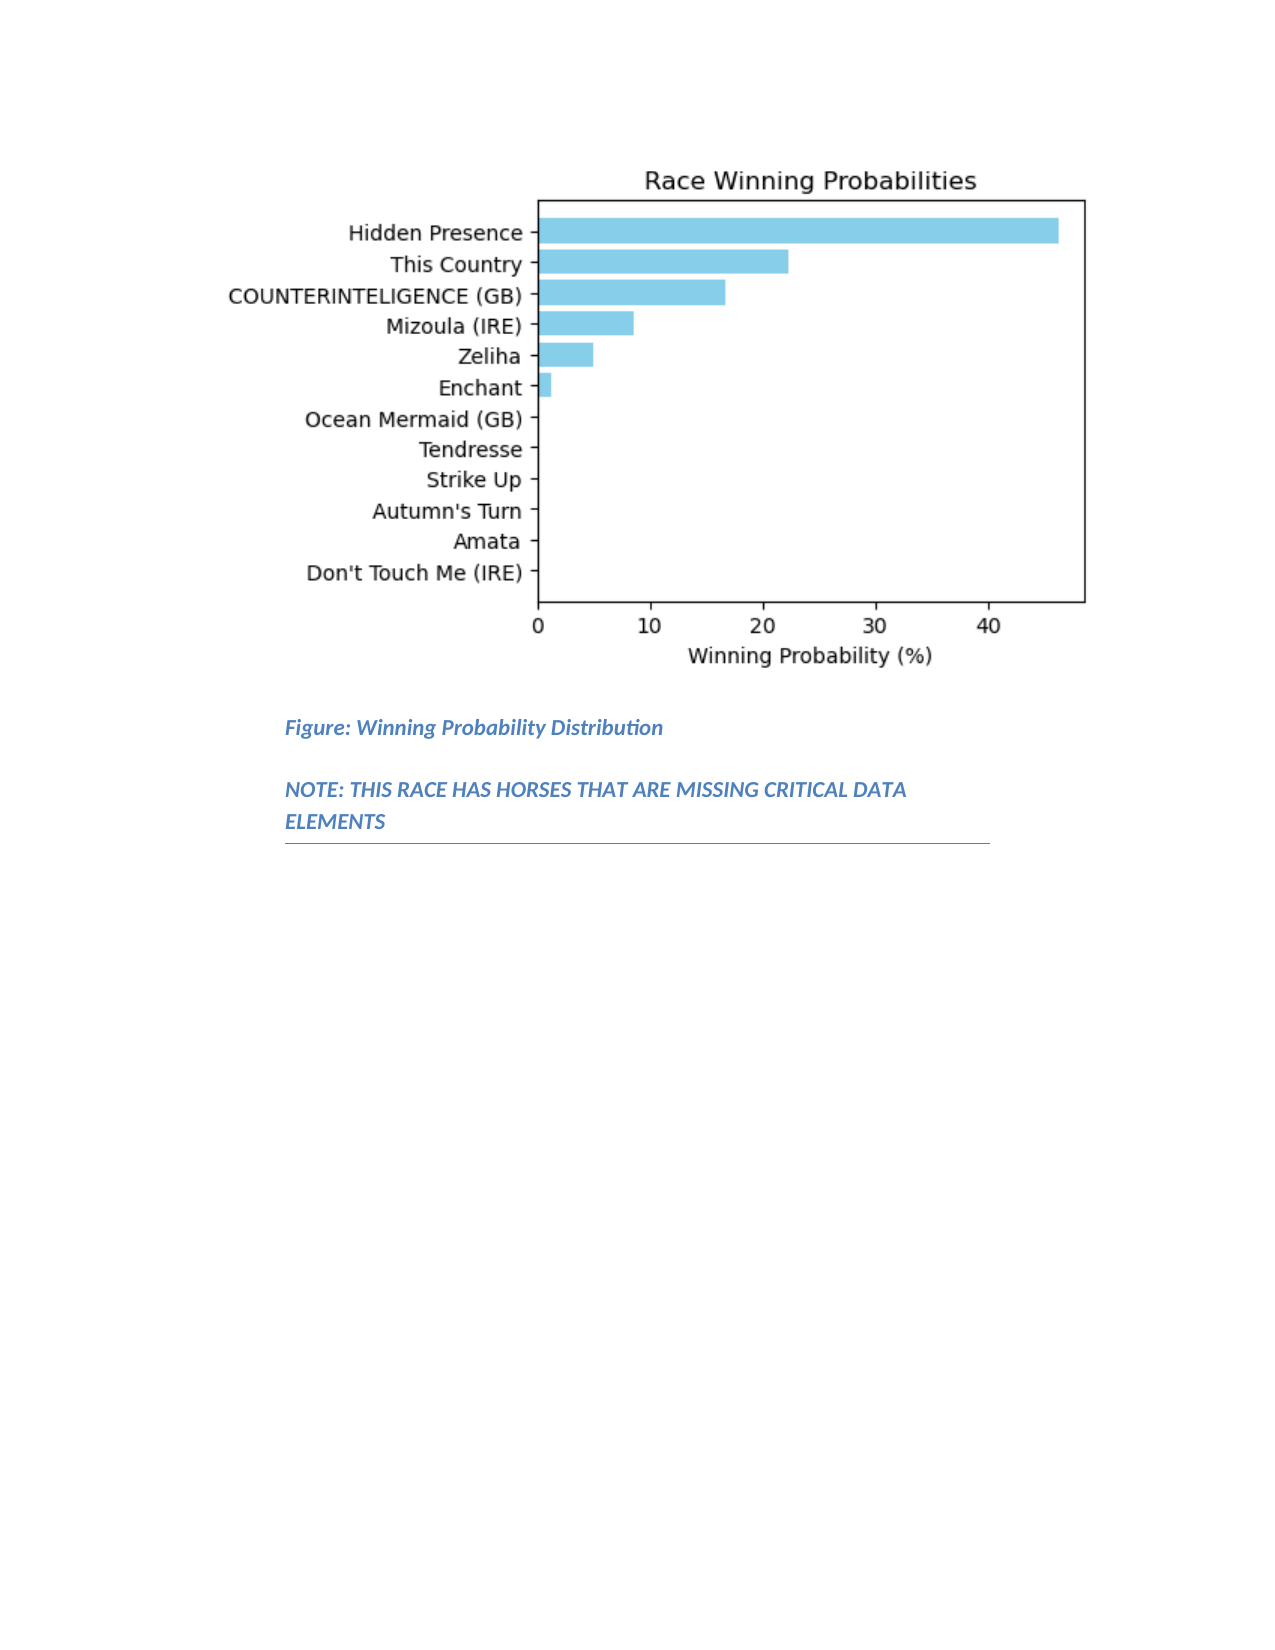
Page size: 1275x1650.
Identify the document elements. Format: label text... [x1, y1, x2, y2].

text Figure: Winning Probability Distribution [285, 713, 990, 742]
picture [206, 150, 1107, 689]
text NOTE: THIS RACE HAS HORSES THAT ARE MISSING CRITICAL DATA ELEMENTS [285, 775, 990, 843]
